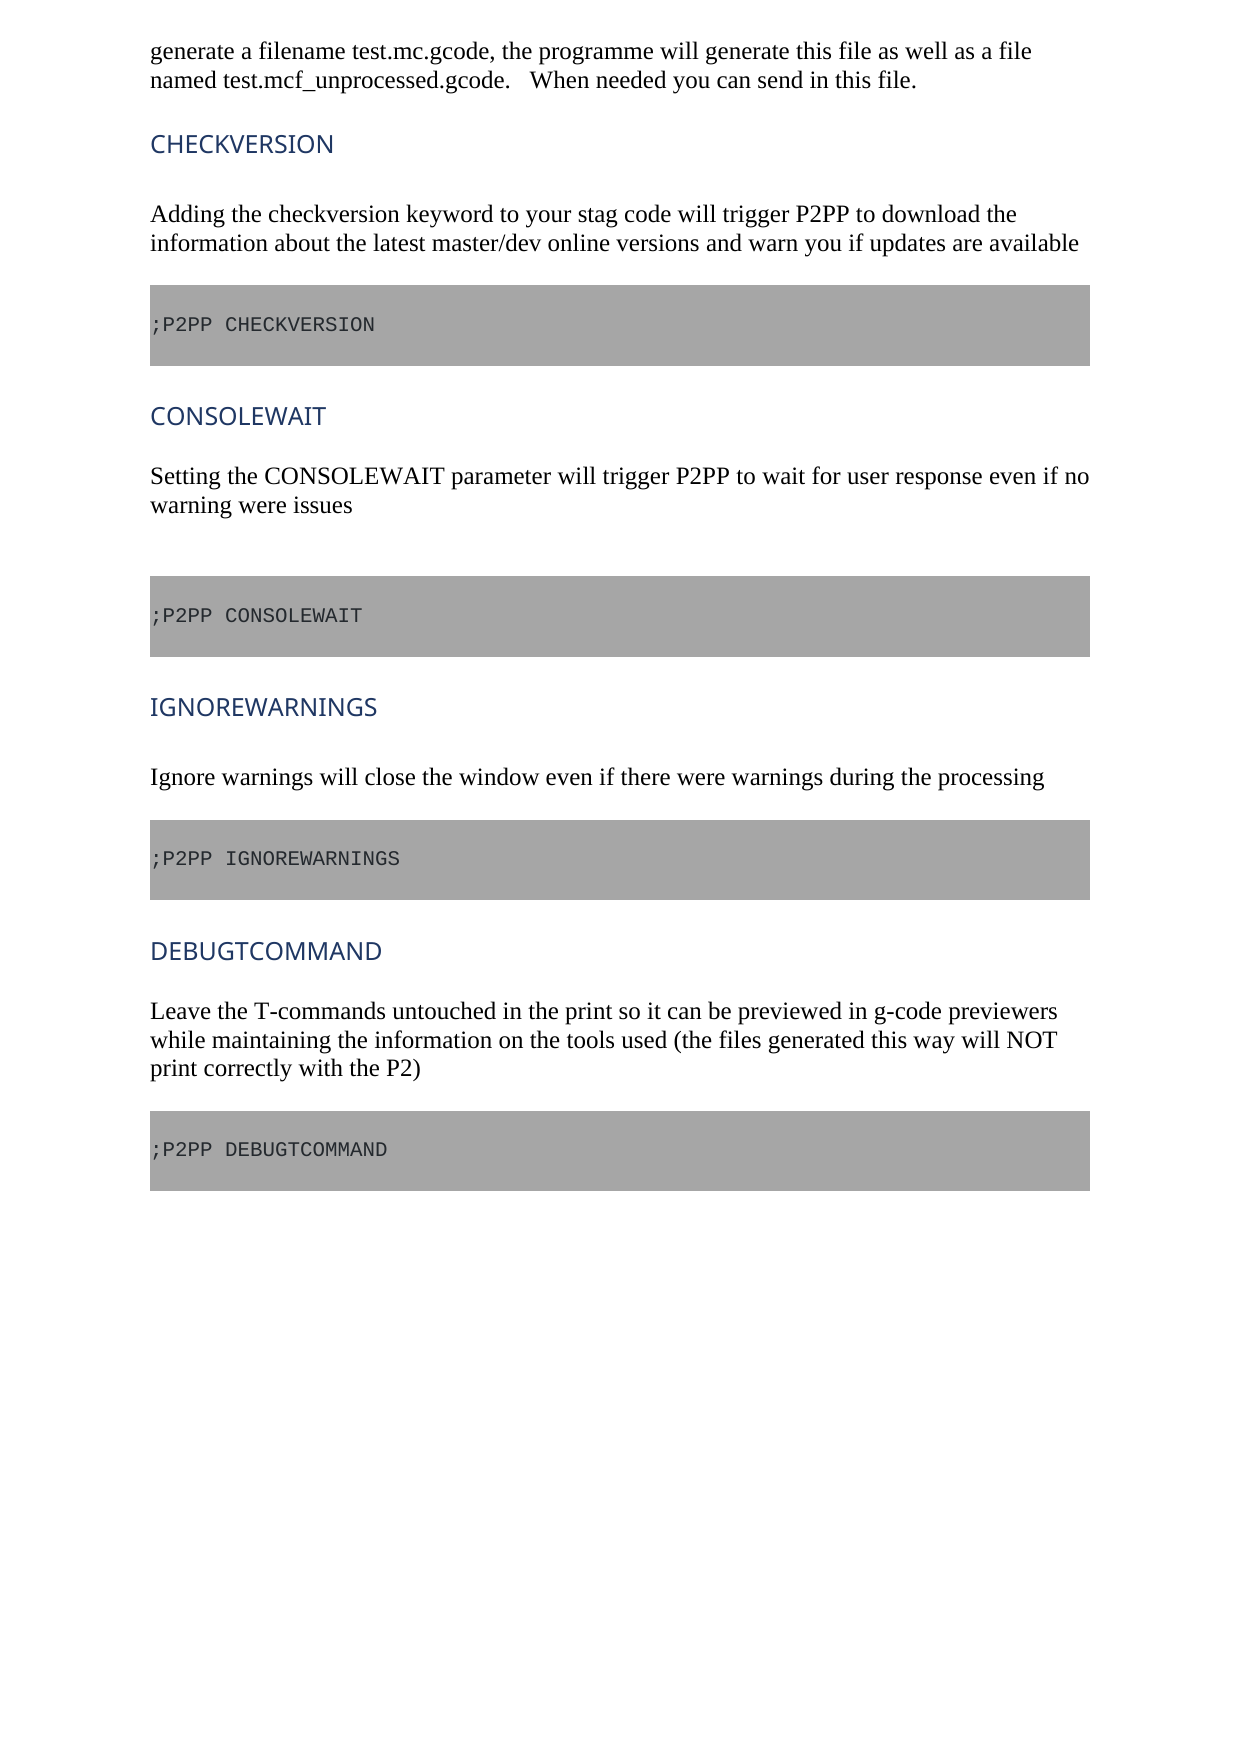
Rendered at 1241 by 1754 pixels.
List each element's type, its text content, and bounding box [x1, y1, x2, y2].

text Adding the checkversion keyword to your stag code will trigger P2PP to download the information about the latest master/dev online versions and warn you if updates are available [150, 199, 1090, 256]
subtitle DEBUGTCOMMAND [150, 933, 1090, 967]
text Leave the T-commands untouched in the print so it can be previewed in g-code previewers while maintaining the information on the tools used (the files generated this way will NOT print correctly with the P2) [150, 996, 1090, 1082]
subtitle CHECKVERSION [150, 127, 1090, 161]
text ;P2PP IGNOREWARNINGS [150, 848, 1090, 872]
text ;P2PP DEBUGTCOMMAND [150, 1139, 1090, 1163]
text ;P2PP CONSOLEWAIT [150, 605, 1090, 628]
text ;P2PP CHECKVERSION [150, 314, 1090, 337]
text Ignore warnings will close the window even if there were warnings during the processing [150, 762, 1090, 791]
text Setting the CONSOLEWAIT parameter will trigger P2PP to wait for user response even if no warning were issues [150, 461, 1090, 519]
subtitle CONSOLEWAIT [150, 399, 1090, 433]
subtitle IGNOREWARNINGS [150, 690, 1090, 724]
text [150, 36, 1090, 94]
